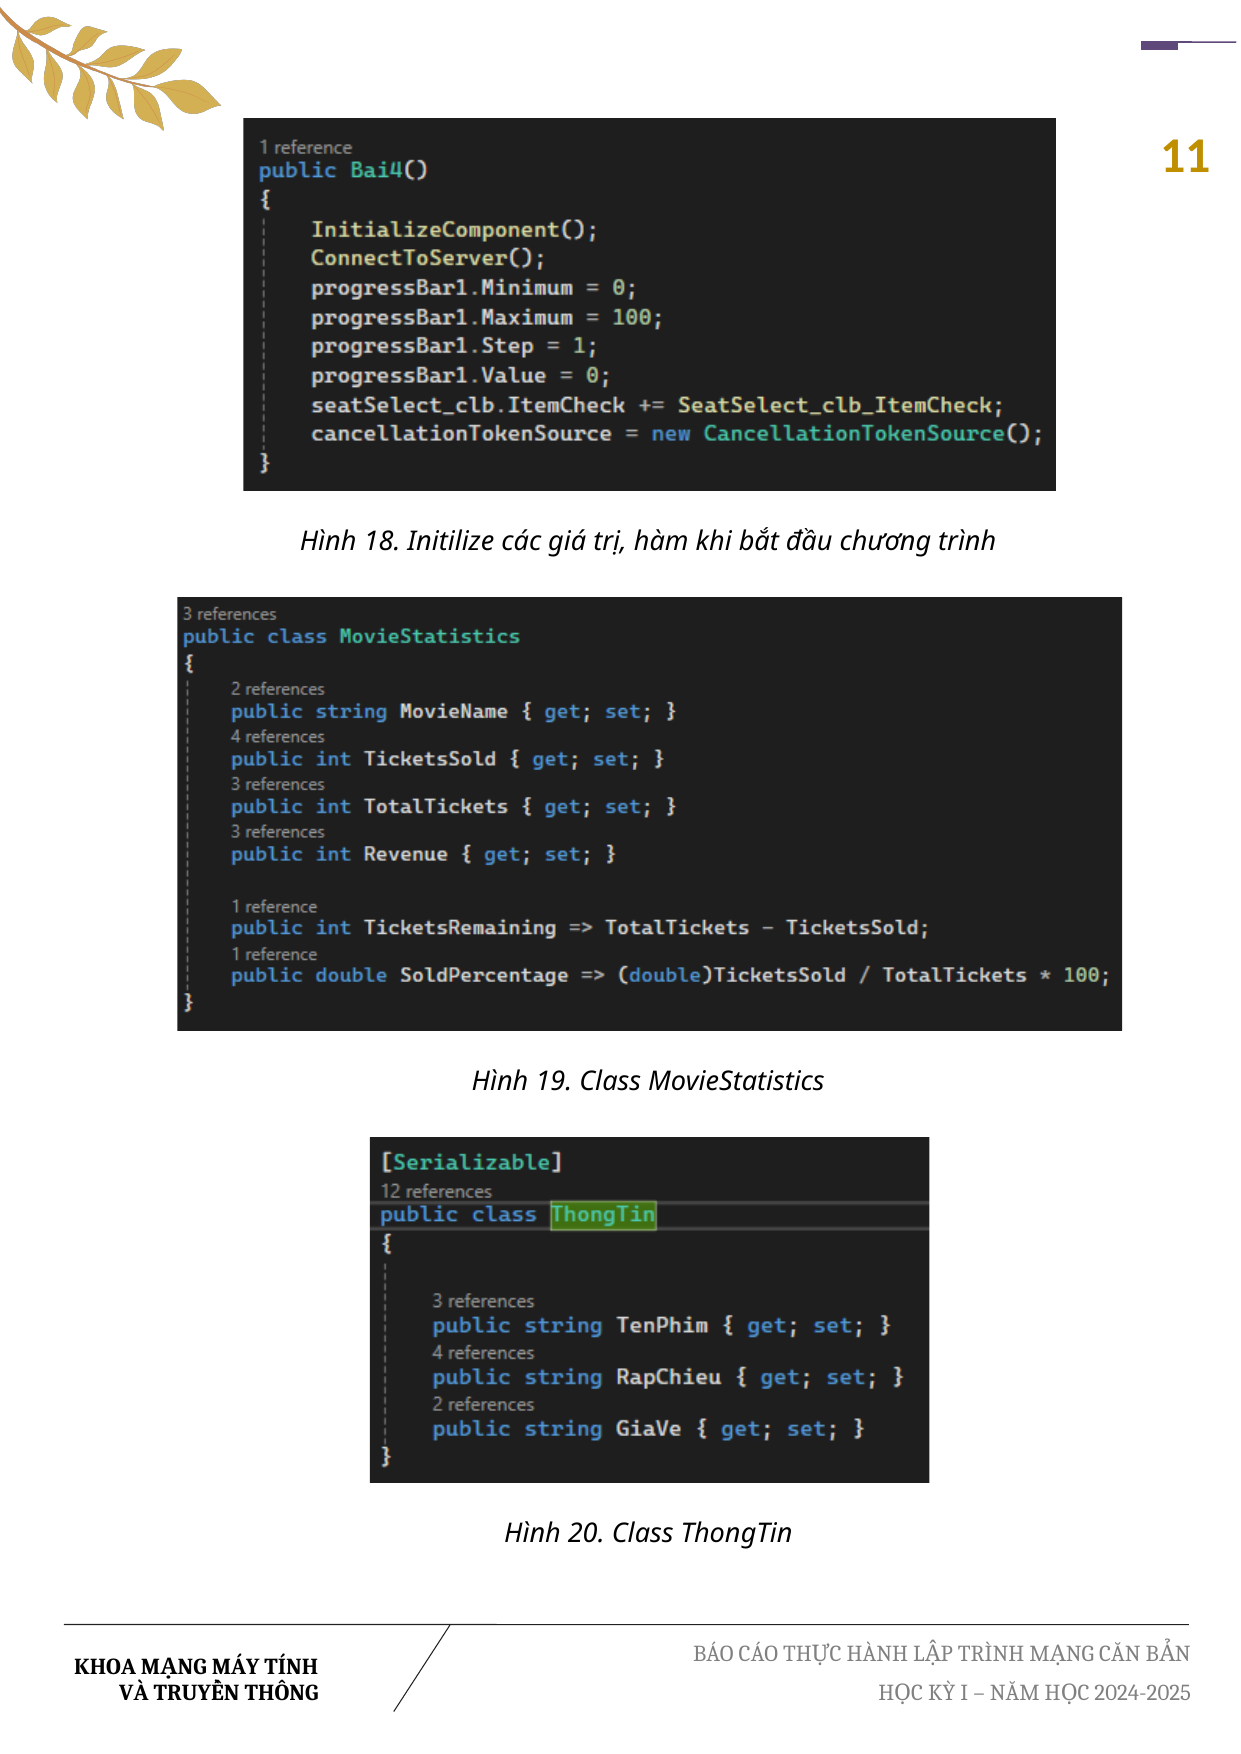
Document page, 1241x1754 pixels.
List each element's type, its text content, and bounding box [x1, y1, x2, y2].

picture [243, 118, 1056, 491]
picture [177, 597, 1123, 1031]
picture [369, 1137, 930, 1483]
picture [0, 0, 235, 197]
